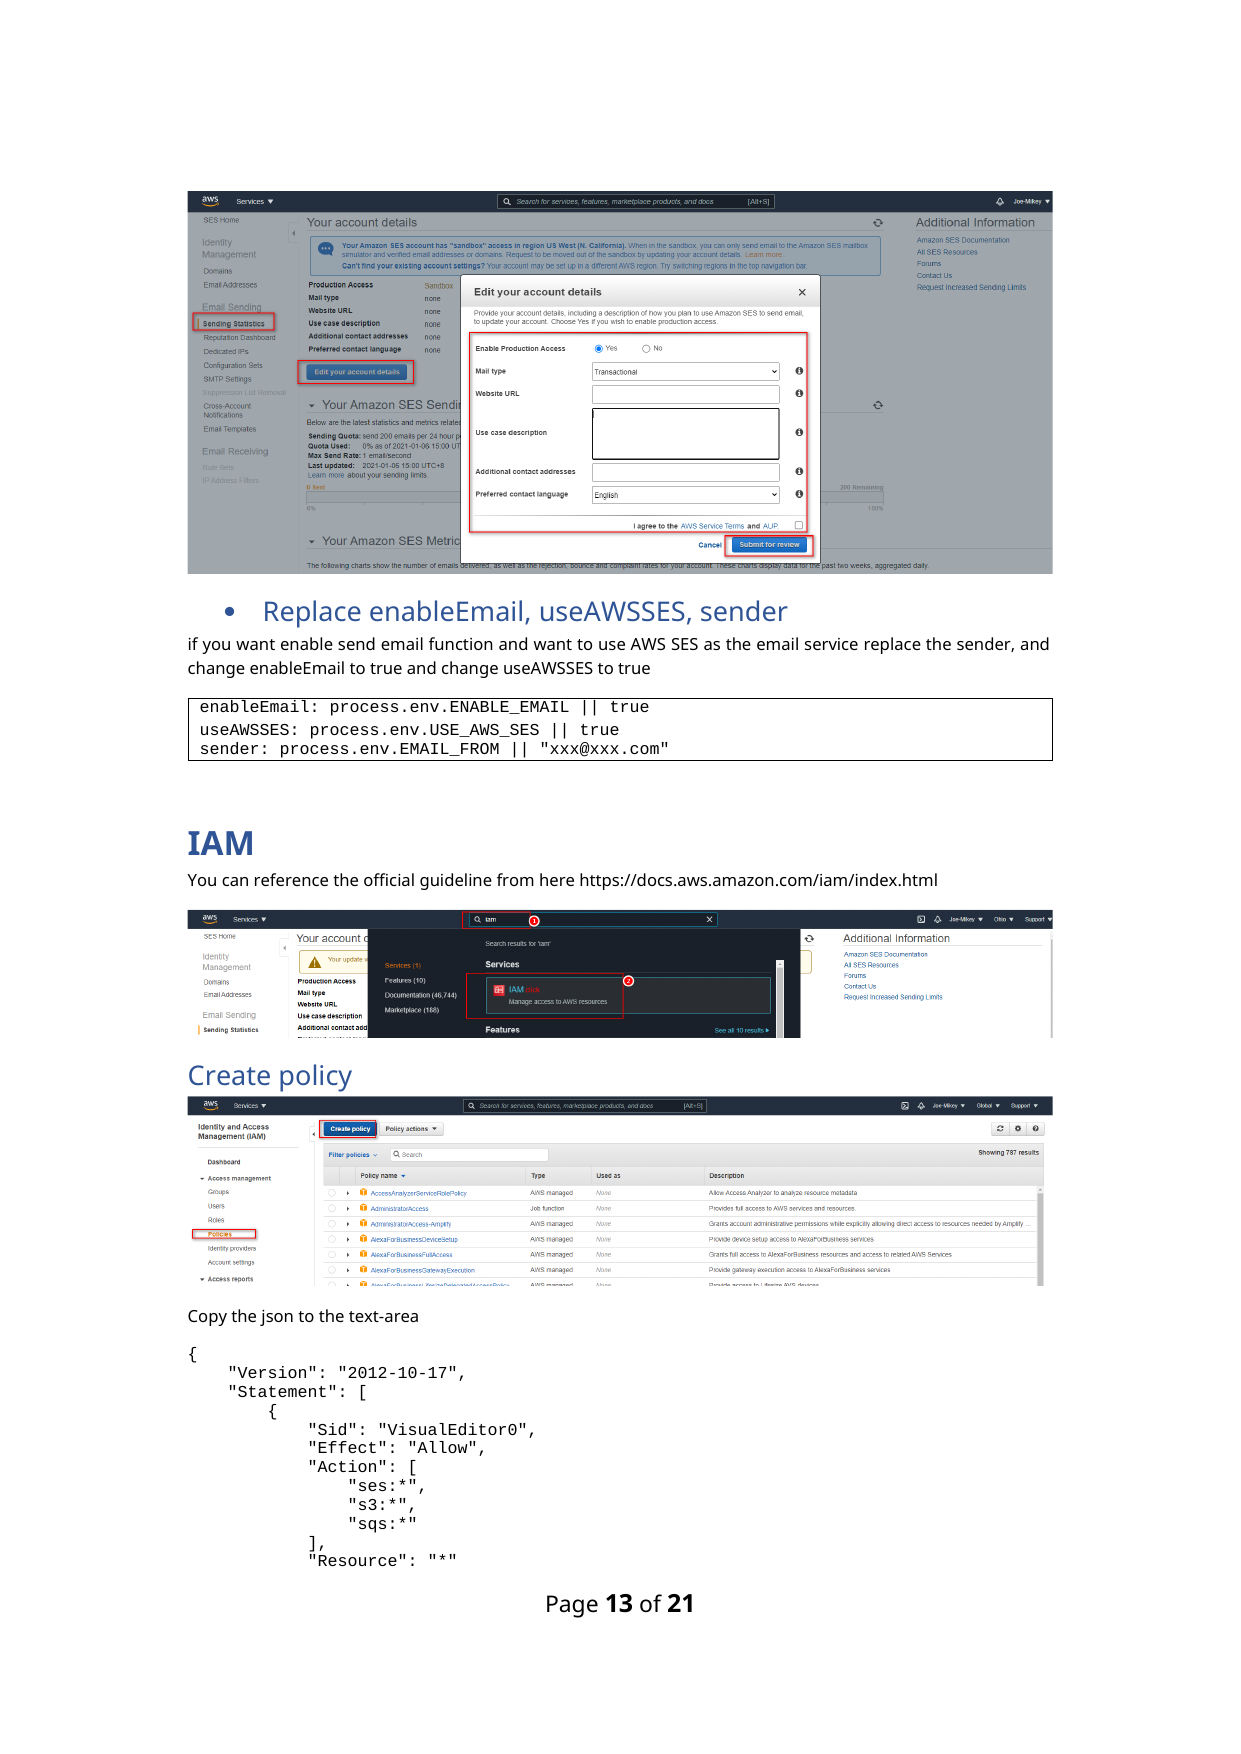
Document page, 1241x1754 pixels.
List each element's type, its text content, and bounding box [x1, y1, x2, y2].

picture [187, 909, 1053, 1038]
text "ses:*", [187, 1478, 1053, 1496]
text Copy the json to the text-area [187, 1304, 1053, 1327]
picture [187, 1096, 1053, 1286]
text "sqs:*" [187, 1515, 1053, 1534]
text { [187, 1402, 1053, 1421]
text "Resource": "*" [187, 1553, 1053, 1572]
text "Action": [ [187, 1459, 1053, 1478]
text "s3:*", [187, 1496, 1053, 1515]
text "Version": "2012-10-17", [187, 1364, 1053, 1383]
text "Sid": "VisualEditor0", [187, 1421, 1053, 1440]
text if you want enable send email function and want to use AWS SES as the email service replace the sender, and change enableEmail to true and change useAWSSES to true [187, 632, 1053, 679]
text { [187, 1346, 1053, 1364]
subtitle IAM [187, 819, 1053, 865]
table_header enableEmail: process.env.ENABLE_EMAIL || true ​useAWSSES: process.env.USE_AWS_SES || true sender: process.env.EMAIL_FROM || "xxx@xxx.com" [189, 699, 1052, 759]
subtitle Replace enableEmail, useAWSSES, sender [225, 592, 1053, 629]
text "Effect": "Allow", [187, 1440, 1053, 1459]
text "Statement": [ [187, 1383, 1053, 1402]
picture [187, 191, 1053, 574]
subtitle Create policy [187, 1056, 1053, 1093]
text You can reference the official guideline from here https://docs.aws.amazon.com/iam/index.html [187, 868, 1053, 891]
text ], [187, 1534, 1053, 1553]
